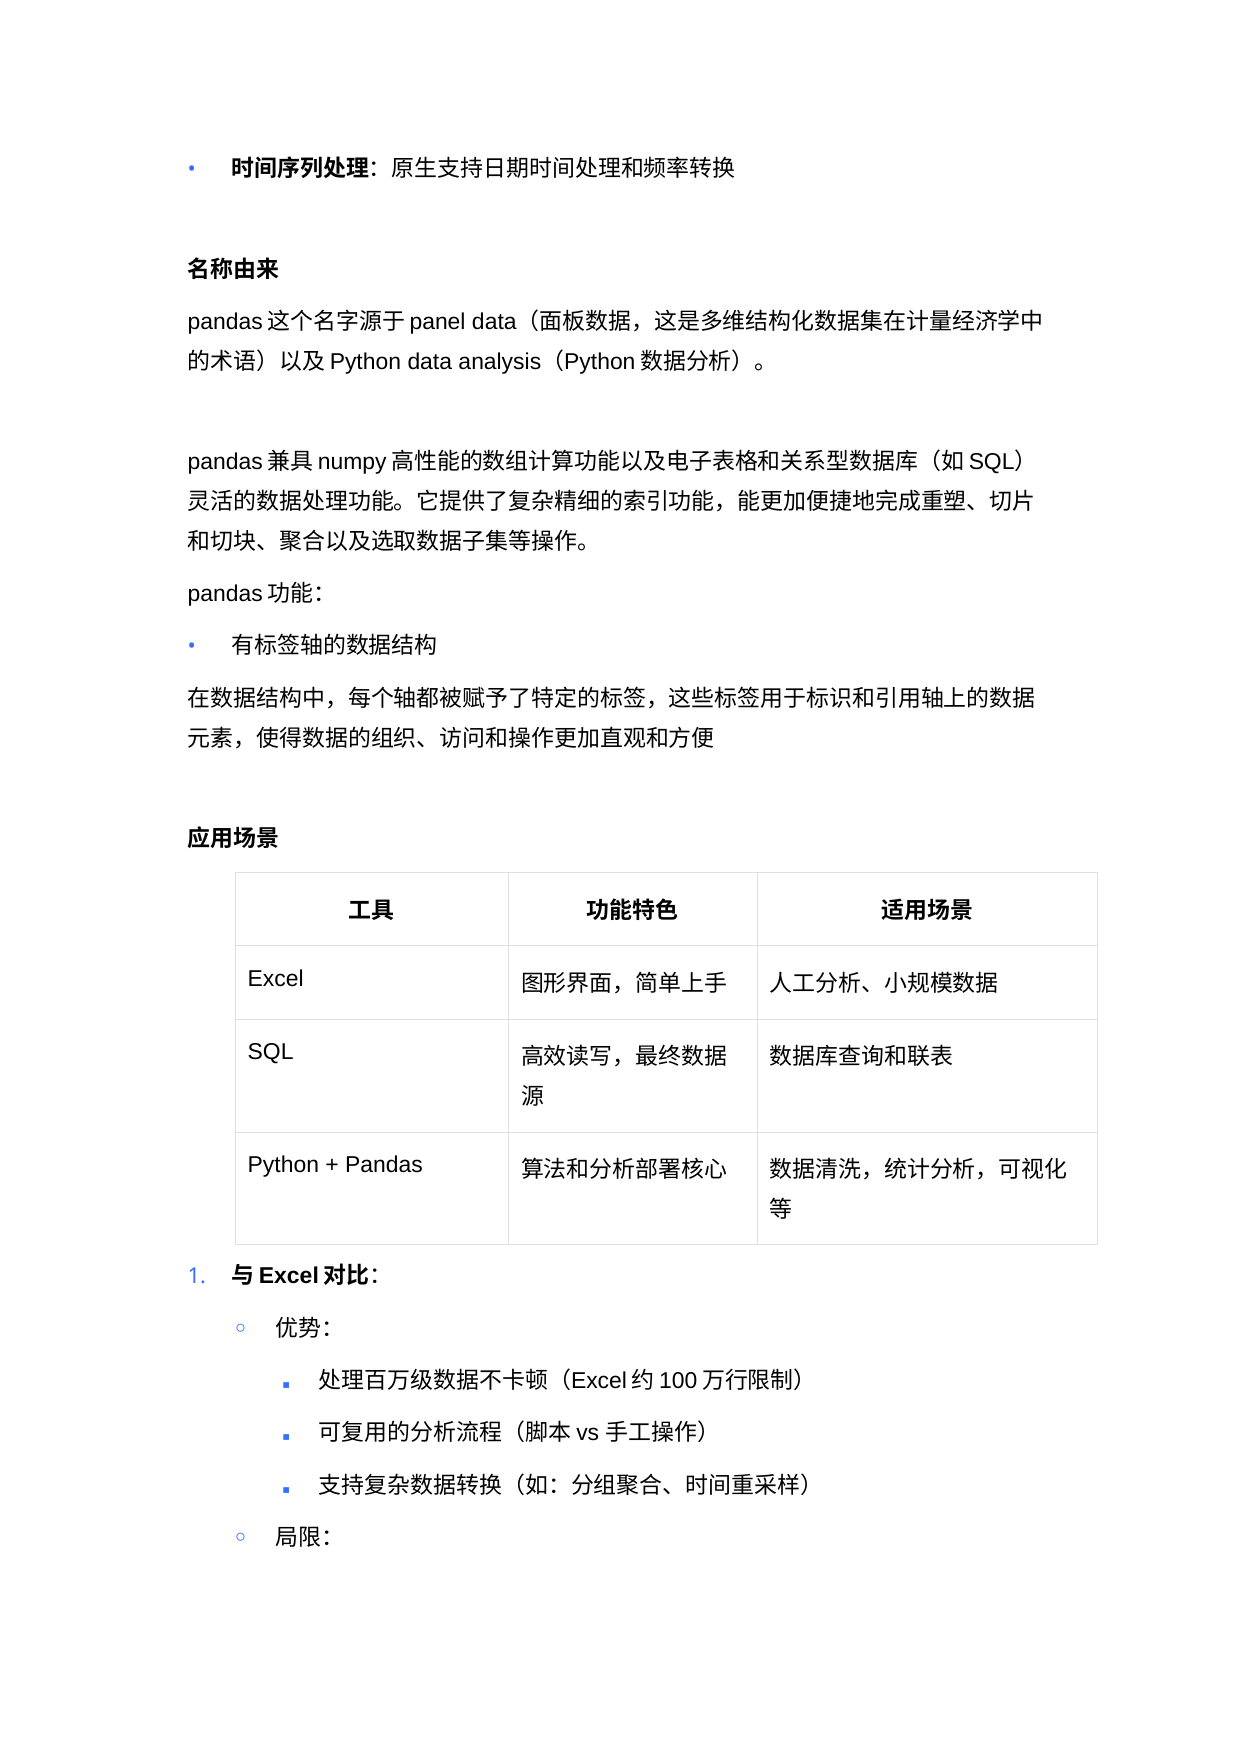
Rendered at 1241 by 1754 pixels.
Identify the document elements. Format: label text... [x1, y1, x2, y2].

text 应用场景 [187, 820, 1053, 853]
table_cell 高效读写，最终数据源 [509, 1020, 757, 1131]
table_header 功能特色 [509, 873, 757, 945]
list 有标签轴的数据结构 [187, 627, 1053, 661]
list 可复用的分析流程（脚本 vs 手工操作） [282, 1414, 1053, 1447]
table_header 工具 [236, 873, 508, 945]
table_cell Excel [236, 946, 508, 1018]
text pandas兼具numpy高性能的数组计算功能以及电子表格和关系型数据库（如SQL）灵活的数据处理功能。它提供了复杂精细的索引功能，能更加便捷地完成重塑、切片和切块、聚合以及选取数据子集等操作。 [187, 443, 1053, 556]
table_cell 图形界面，简单上手 [509, 946, 757, 1018]
table_cell 数据库查询和联表 [758, 1020, 1097, 1131]
text 在数据结构中，每个轴都被赋予了特定的标签，这些标签用于标识和引用轴上的数据元素，使得数据的组织、访问和操作更加直观和方便 [187, 679, 1053, 753]
table_cell 人工分析、小规模数据 [758, 946, 1097, 1018]
list 优势： [235, 1309, 1053, 1343]
table_cell Python + Pandas [236, 1133, 508, 1244]
list 时间序列处理：原生支持日期时间处理和频率转换 [187, 150, 1053, 183]
table_cell SQL [236, 1020, 508, 1131]
table_header 适用场景 [758, 873, 1097, 945]
list 与Excel对比： [187, 1257, 1053, 1291]
list 处理百万级数据不卡顿（Excel约100万行限制） [282, 1362, 1053, 1395]
text pandas功能： [187, 575, 1053, 608]
list 局限： [235, 1519, 1053, 1552]
text pandas这个名字源于panel data（面板数据，这是多维结构化数据集在计量经济学中的术语）以及Python data analysis（Python数据分析）。 [187, 303, 1053, 376]
table_cell 数据清洗，统计分析，可视化等 [758, 1133, 1097, 1244]
list 支持复杂数据转换（如：分组聚合、时间重采样） [282, 1466, 1053, 1500]
text 名称由来 [187, 251, 1053, 284]
table_cell 算法和分析部署核心 [509, 1133, 757, 1244]
